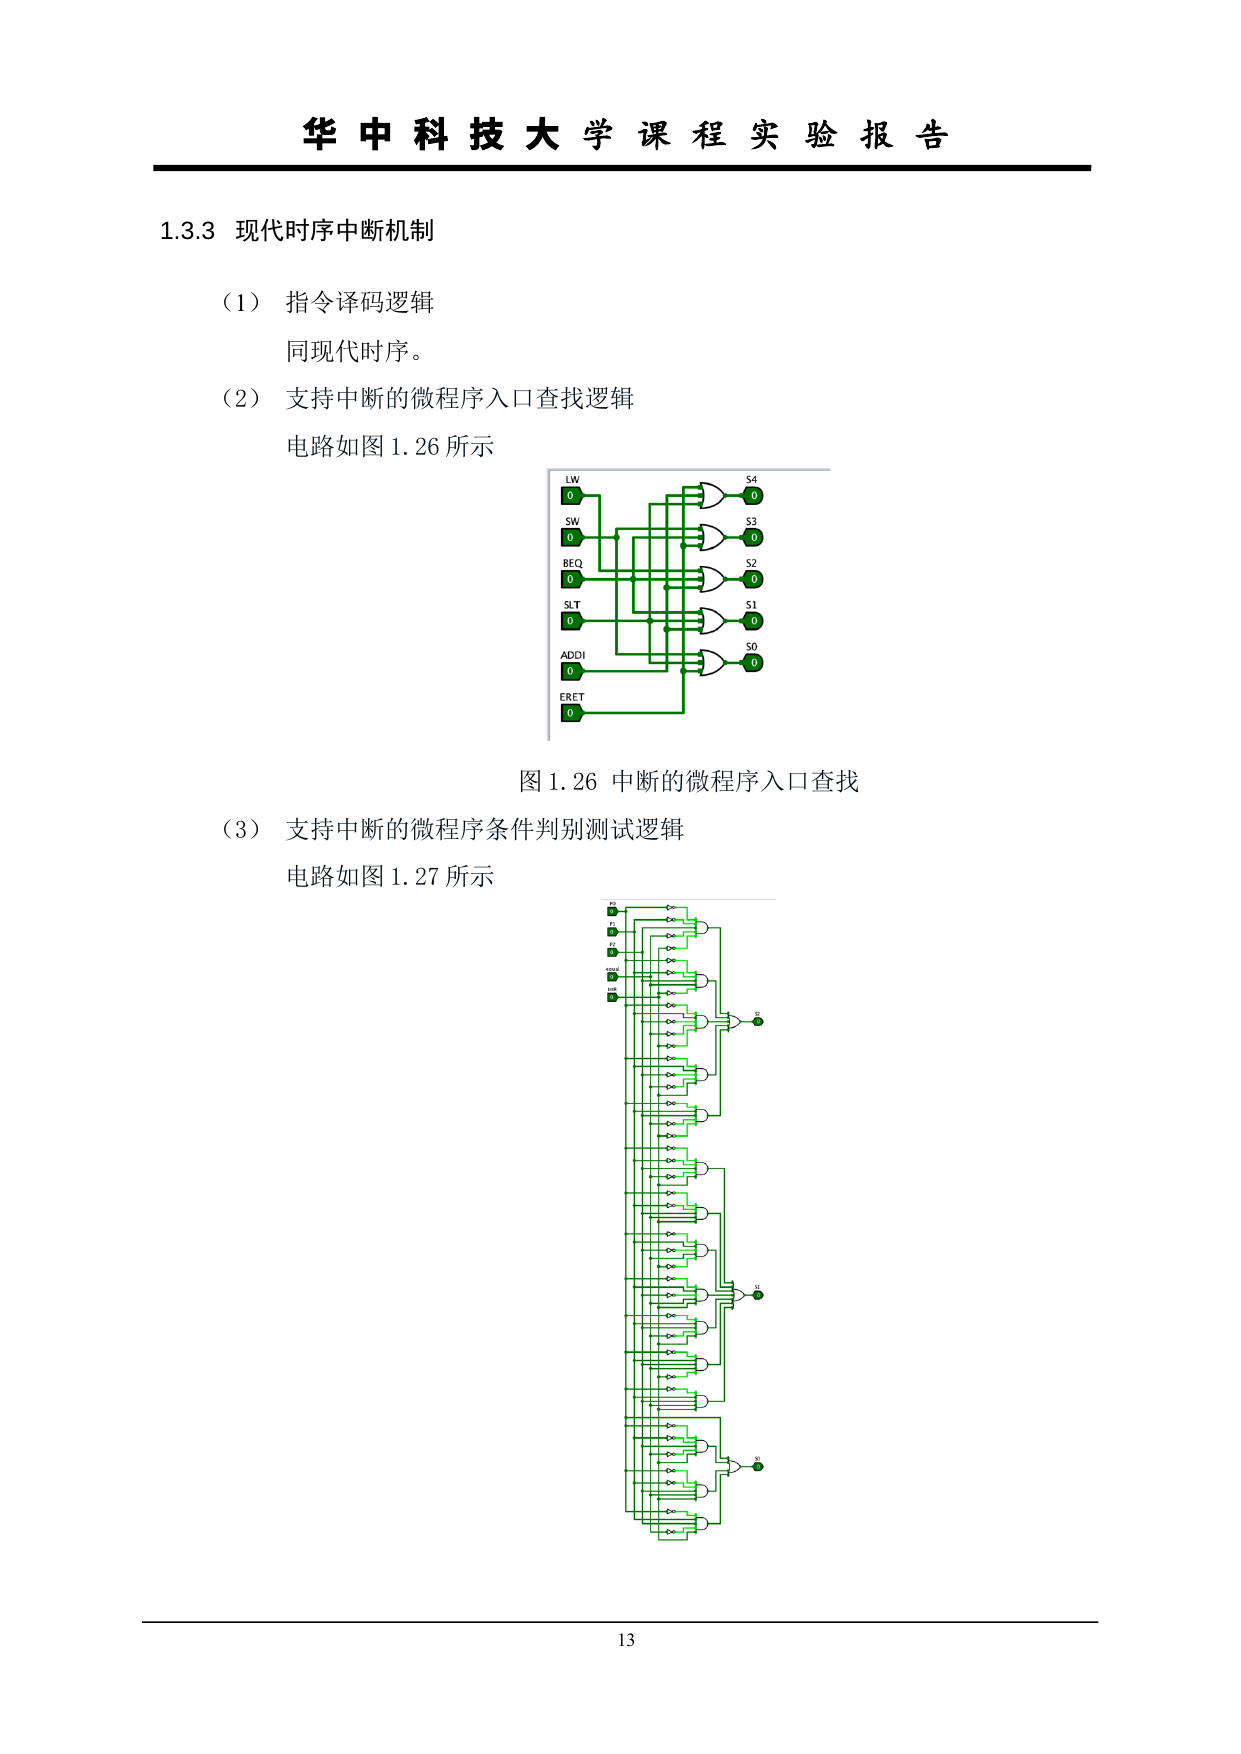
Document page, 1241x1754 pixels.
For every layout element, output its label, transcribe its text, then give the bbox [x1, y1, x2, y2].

list 电路如图1.26所示 [284, 421, 1093, 469]
text 同现代时序。 [284, 325, 1093, 373]
subtitle 现代时序中断机制 [159, 206, 1093, 254]
list 图1.26 中断的微程序入口查找 [284, 756, 1093, 803]
picture [546, 468, 831, 741]
picture [601, 899, 777, 1546]
list 支持中断的微程序入口查找逻辑 [209, 373, 1093, 421]
list 指令译码逻辑 [209, 277, 1093, 325]
list 电路如图1.27所示 [284, 851, 1093, 899]
list 支持中断的微程序条件判别测试逻辑 [209, 803, 1093, 851]
